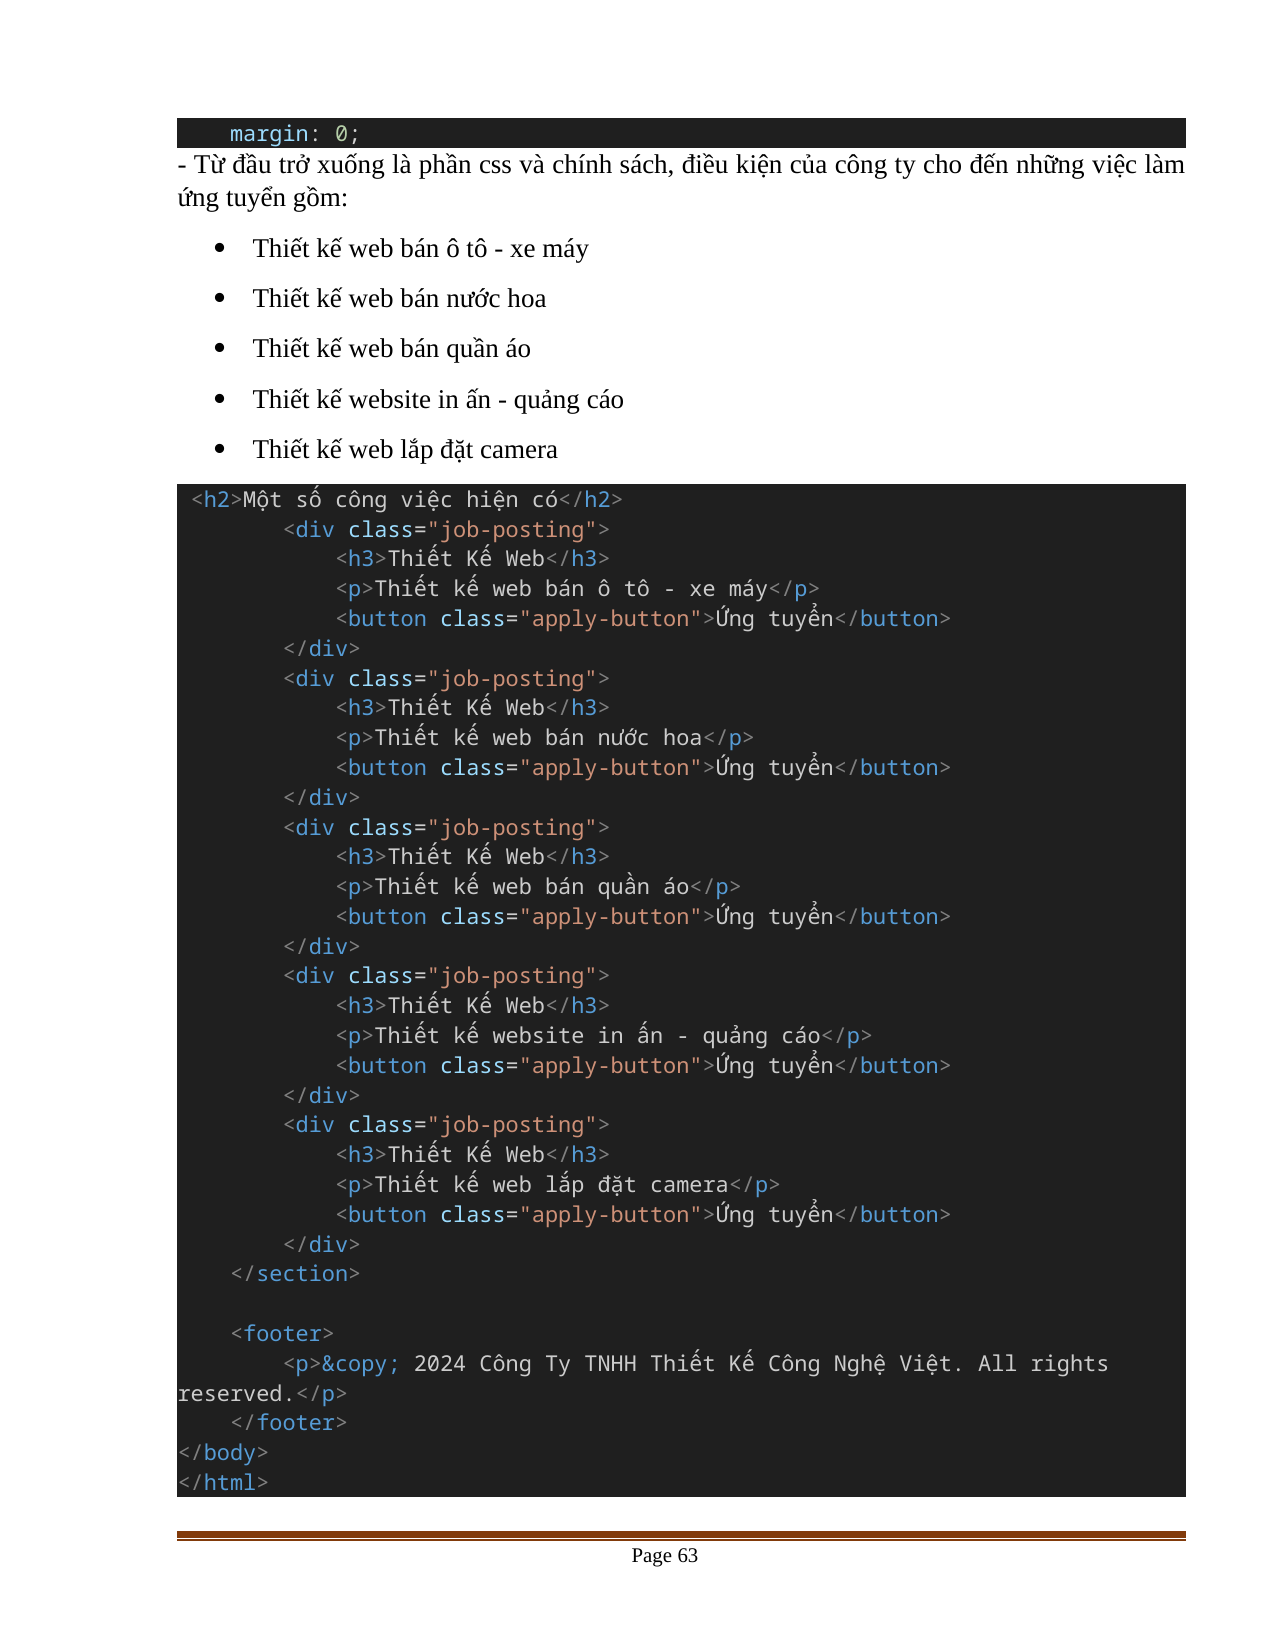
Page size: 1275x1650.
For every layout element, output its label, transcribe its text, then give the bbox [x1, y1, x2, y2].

text <h3>Thiết Kế Web</h3> [177, 543, 1186, 573]
text <p>Thiết kế web lắp đặt camera</p> [177, 1169, 1186, 1199]
list Thiết kế web bán ô tô - xe máy [215, 232, 1186, 263]
text <h3>Thiết Kế Web</h3> [177, 990, 1186, 1020]
text <p>Thiết kế website in ấn - quảng cáo</p> [177, 1020, 1186, 1050]
text <button class="apply-button">Ứng tuyển</button> [177, 1050, 1186, 1079]
text <div class="job-posting"> [177, 960, 1186, 990]
text <button class="apply-button">Ứng tuyển</button> [177, 603, 1186, 633]
text </body> [177, 1437, 1186, 1467]
text <p>&copy; 2024 Công Ty TNHH Thiết Kế Công Nghệ Việt. All rights reserved.</p> [177, 1348, 1186, 1407]
text </div> [177, 782, 1186, 811]
text margin: 0; [177, 118, 1186, 148]
text <h2>Một số công việc hiện có</h2> [177, 484, 1186, 513]
list Thiết kế web bán nước hoa [215, 282, 1186, 313]
text <p>Thiết kế web bán ô tô - xe máy</p> [177, 573, 1186, 603]
text </div> [177, 931, 1186, 960]
text <div class="job-posting"> [177, 513, 1186, 543]
list Thiết kế web bán quần áo [215, 332, 1186, 364]
list Thiết kế web lắp đặt camera [215, 433, 1186, 464]
text <p>Thiết kế web bán quần áo</p> [177, 871, 1186, 901]
text <h3>Thiết Kế Web</h3> [177, 692, 1186, 722]
text <div class="job-posting"> [177, 811, 1186, 841]
text - Từ đầu trở xuống là phần css và chính sách, điều kiện của công ty cho đến những việc làm ứng tuyển gồm: [177, 148, 1186, 213]
text <footer> [177, 1318, 1186, 1348]
text <h3>Thiết Kế Web</h3> [177, 841, 1186, 871]
text </html> [177, 1467, 1186, 1497]
text </div> [177, 1228, 1186, 1258]
text </section> [177, 1258, 1186, 1288]
text </div> [177, 1079, 1186, 1109]
text <div class="job-posting"> [177, 662, 1186, 692]
text <h3>Thiết Kế Web</h3> [177, 1139, 1186, 1169]
text <button class="apply-button">Ứng tuyển</button> [177, 901, 1186, 931]
text <div class="job-posting"> [177, 1109, 1186, 1139]
text <button class="apply-button">Ứng tuyển</button> [177, 752, 1186, 782]
text <button class="apply-button">Ứng tuyển</button> [177, 1199, 1186, 1228]
list Thiết kế website in ấn - quảng cáo [215, 383, 1186, 414]
text </div> [177, 633, 1186, 662]
text <p>Thiết kế web bán nước hoa</p> [177, 722, 1186, 752]
text </footer> [177, 1407, 1186, 1437]
